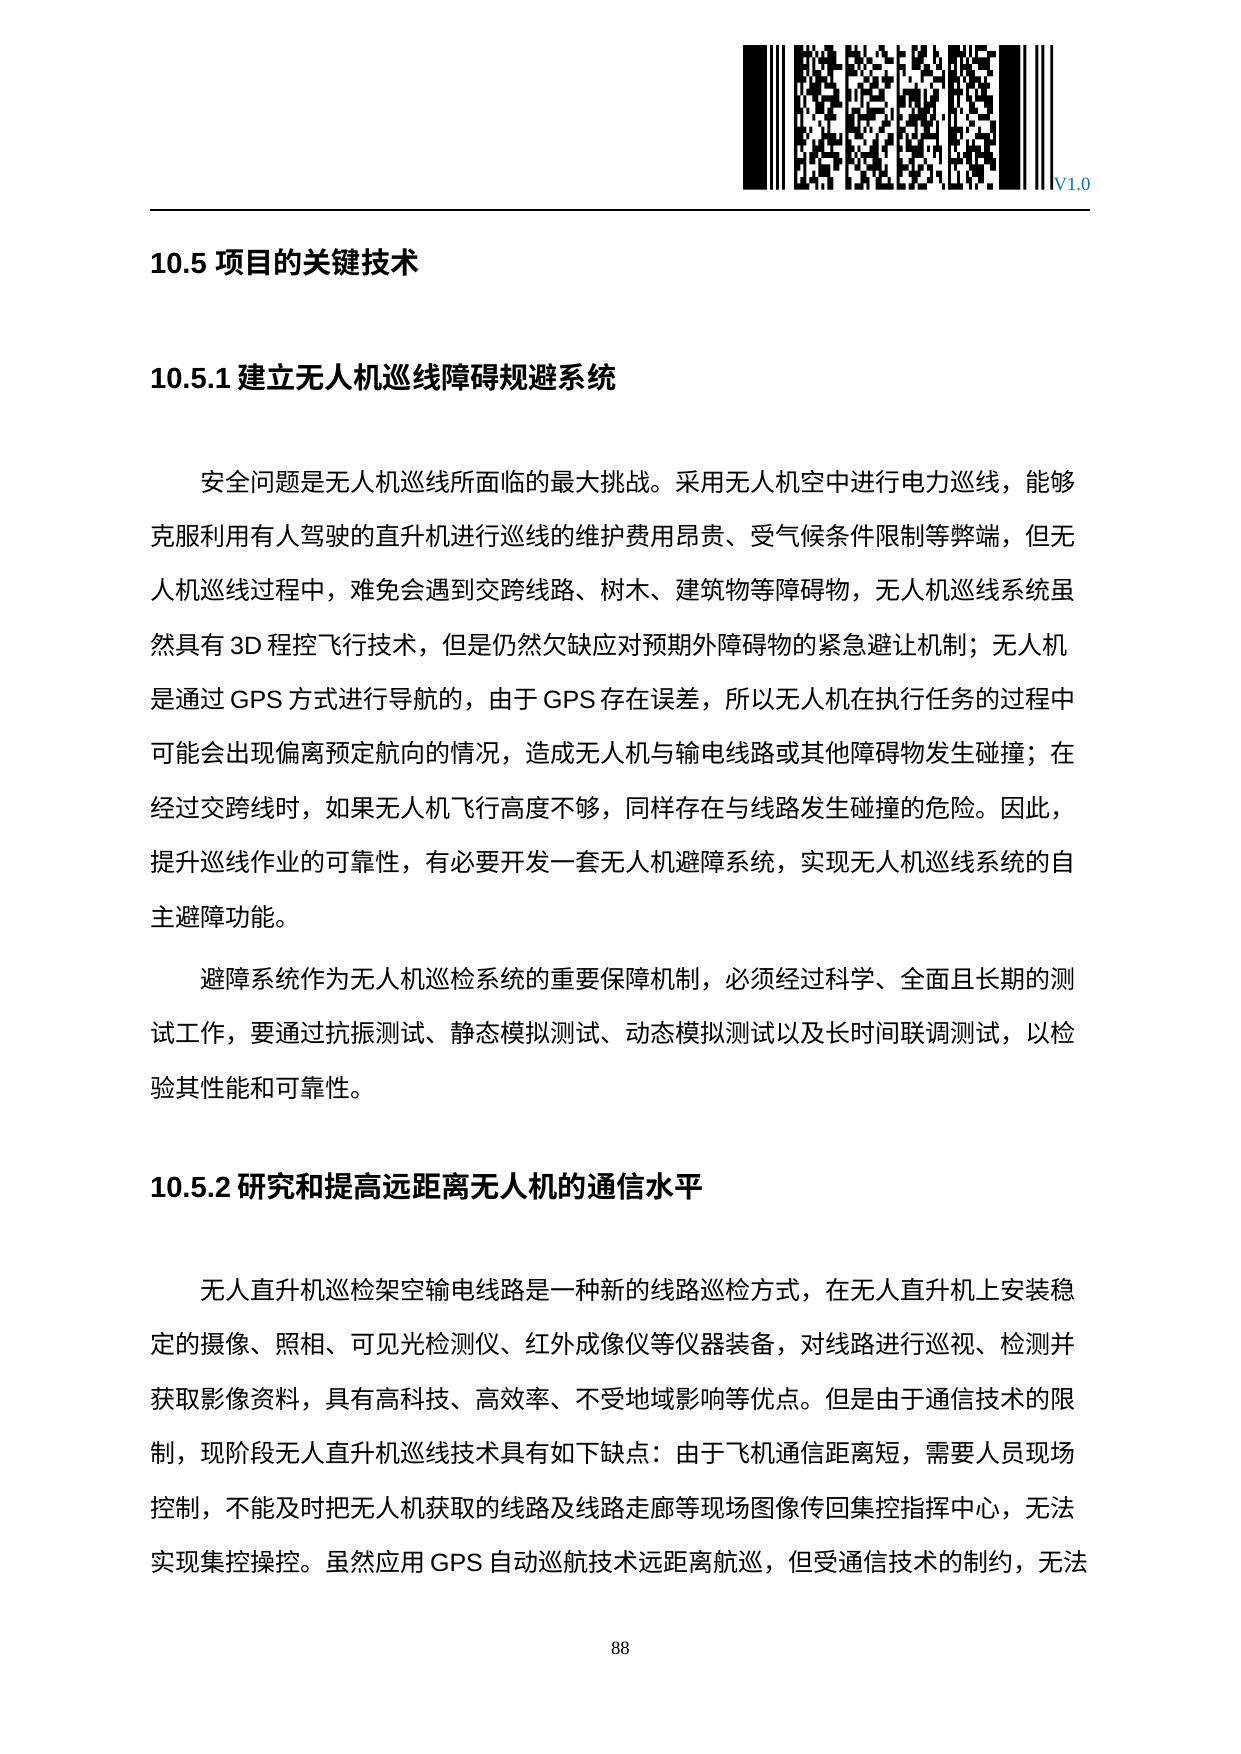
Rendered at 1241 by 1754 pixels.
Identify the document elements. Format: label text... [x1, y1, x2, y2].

text 安全问题是无人机巡线所面临的最大挑战。采用无人机空中进行电力巡线，能够克服利用有人驾驶的直升机进行巡线的维护费用昂贵、受气候条件限制等弊端，但无人机巡线过程中，难免会遇到交跨线路、树木、建筑物等障碍物，无人机巡线系统虽然具有3D程控飞行技术，但是仍然欠缺应对预期外障碍物的紧急避让机制；无人机是通过GPS方式进行导航的，由于GPS存在误差，所以无人机在执行任务的过程中可能会出现偏离预定航向的情况，造成无人机与输电线路或其他障碍物发生碰撞；在经过交跨线时，如果无人机飞行高度不够，同样存在与线路发生碰撞的危险。因此，提升巡线作业的可靠性，有必要开发一套无人机避障系统，实现无人机巡线系统的自主避障功能。 [150, 462, 1090, 933]
picture [742, 44, 1054, 191]
text 避障系统作为无人机巡检系统的重要保障机制，必须经过科学、全面且长期的测试工作，要通过抗振测试、静态模拟测试、动态模拟测试以及长时间联调测试，以检验其性能和可靠性。 [150, 959, 1090, 1104]
subtitle 10.5.1建立无人机巡线障碍规避系统 [150, 343, 1090, 408]
subtitle 10.5.2研究和提高远距离无人机的通信水平 [150, 1152, 1090, 1217]
subtitle 10.5 项目的关键技术 [150, 228, 1090, 293]
